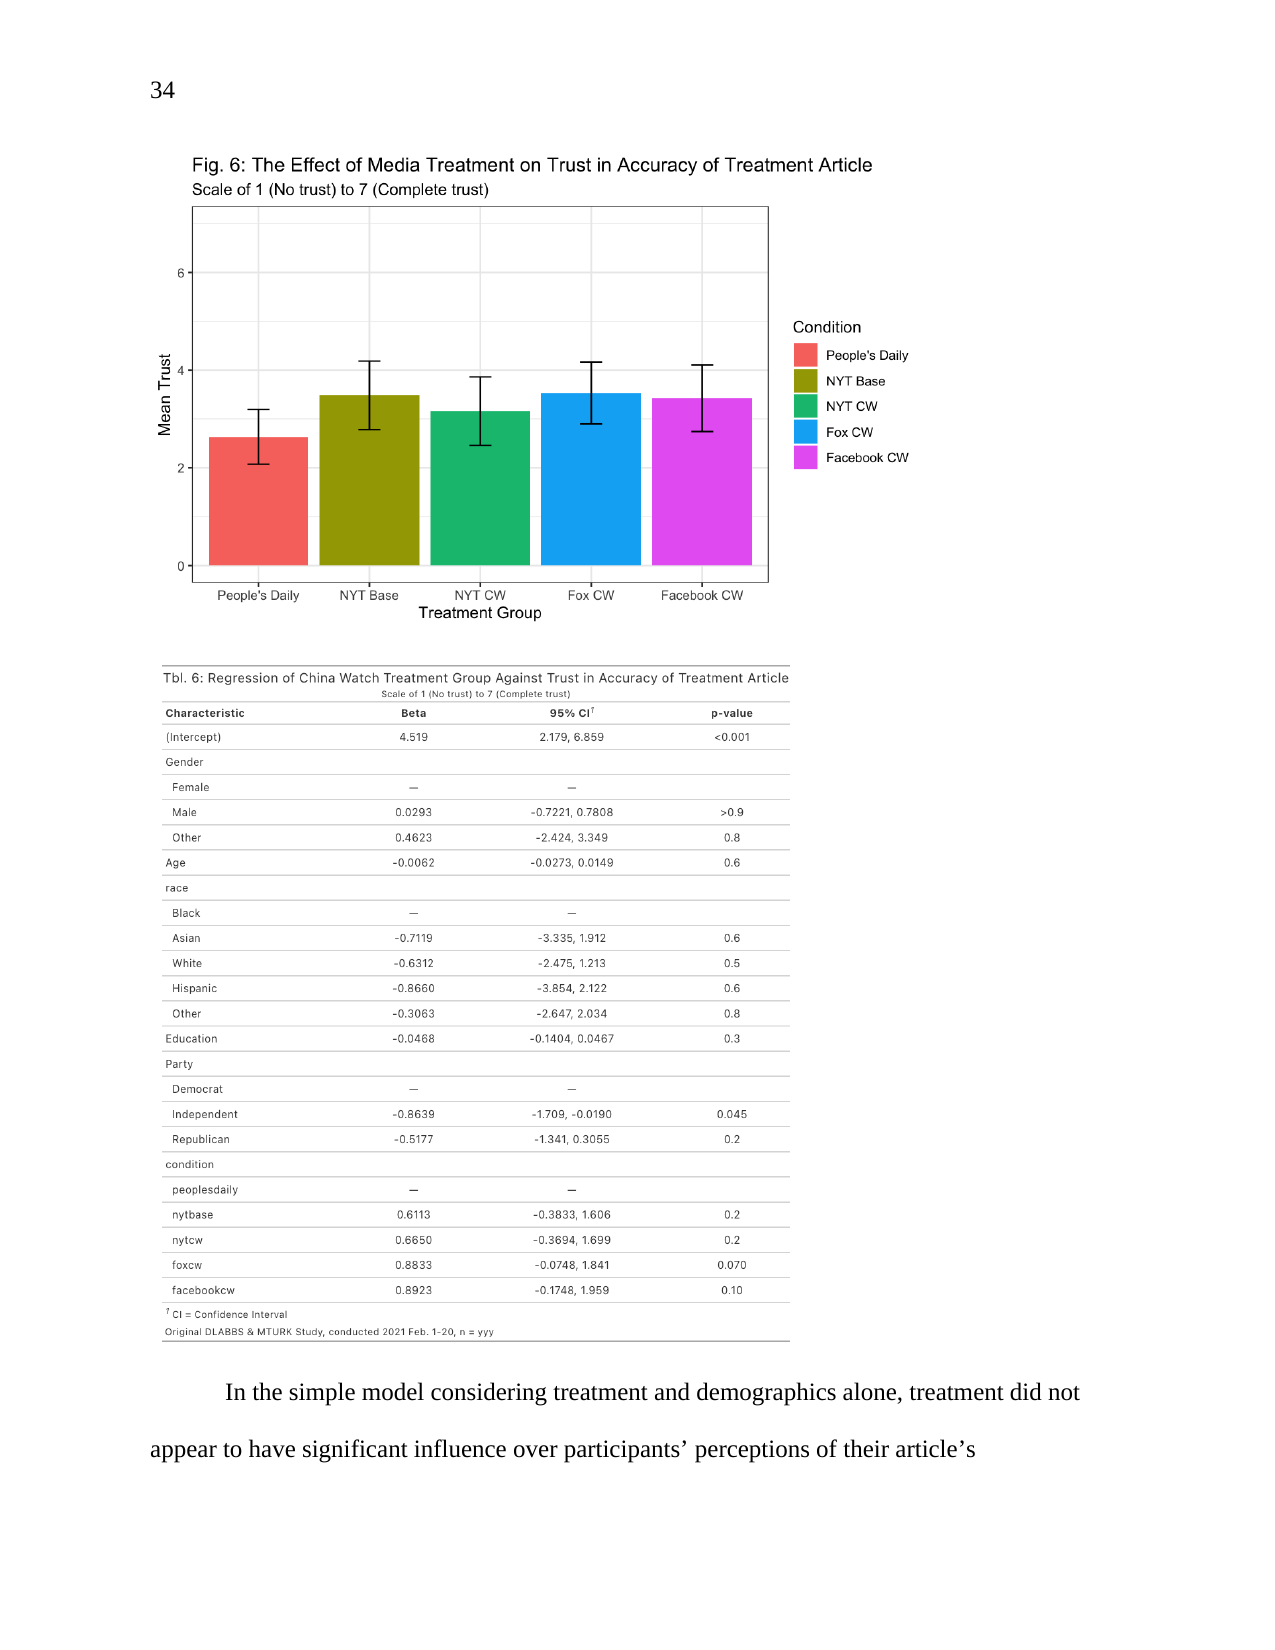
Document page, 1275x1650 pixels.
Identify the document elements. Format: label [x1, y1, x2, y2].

text [150, 1377, 1125, 1463]
picture [150, 657, 808, 1348]
